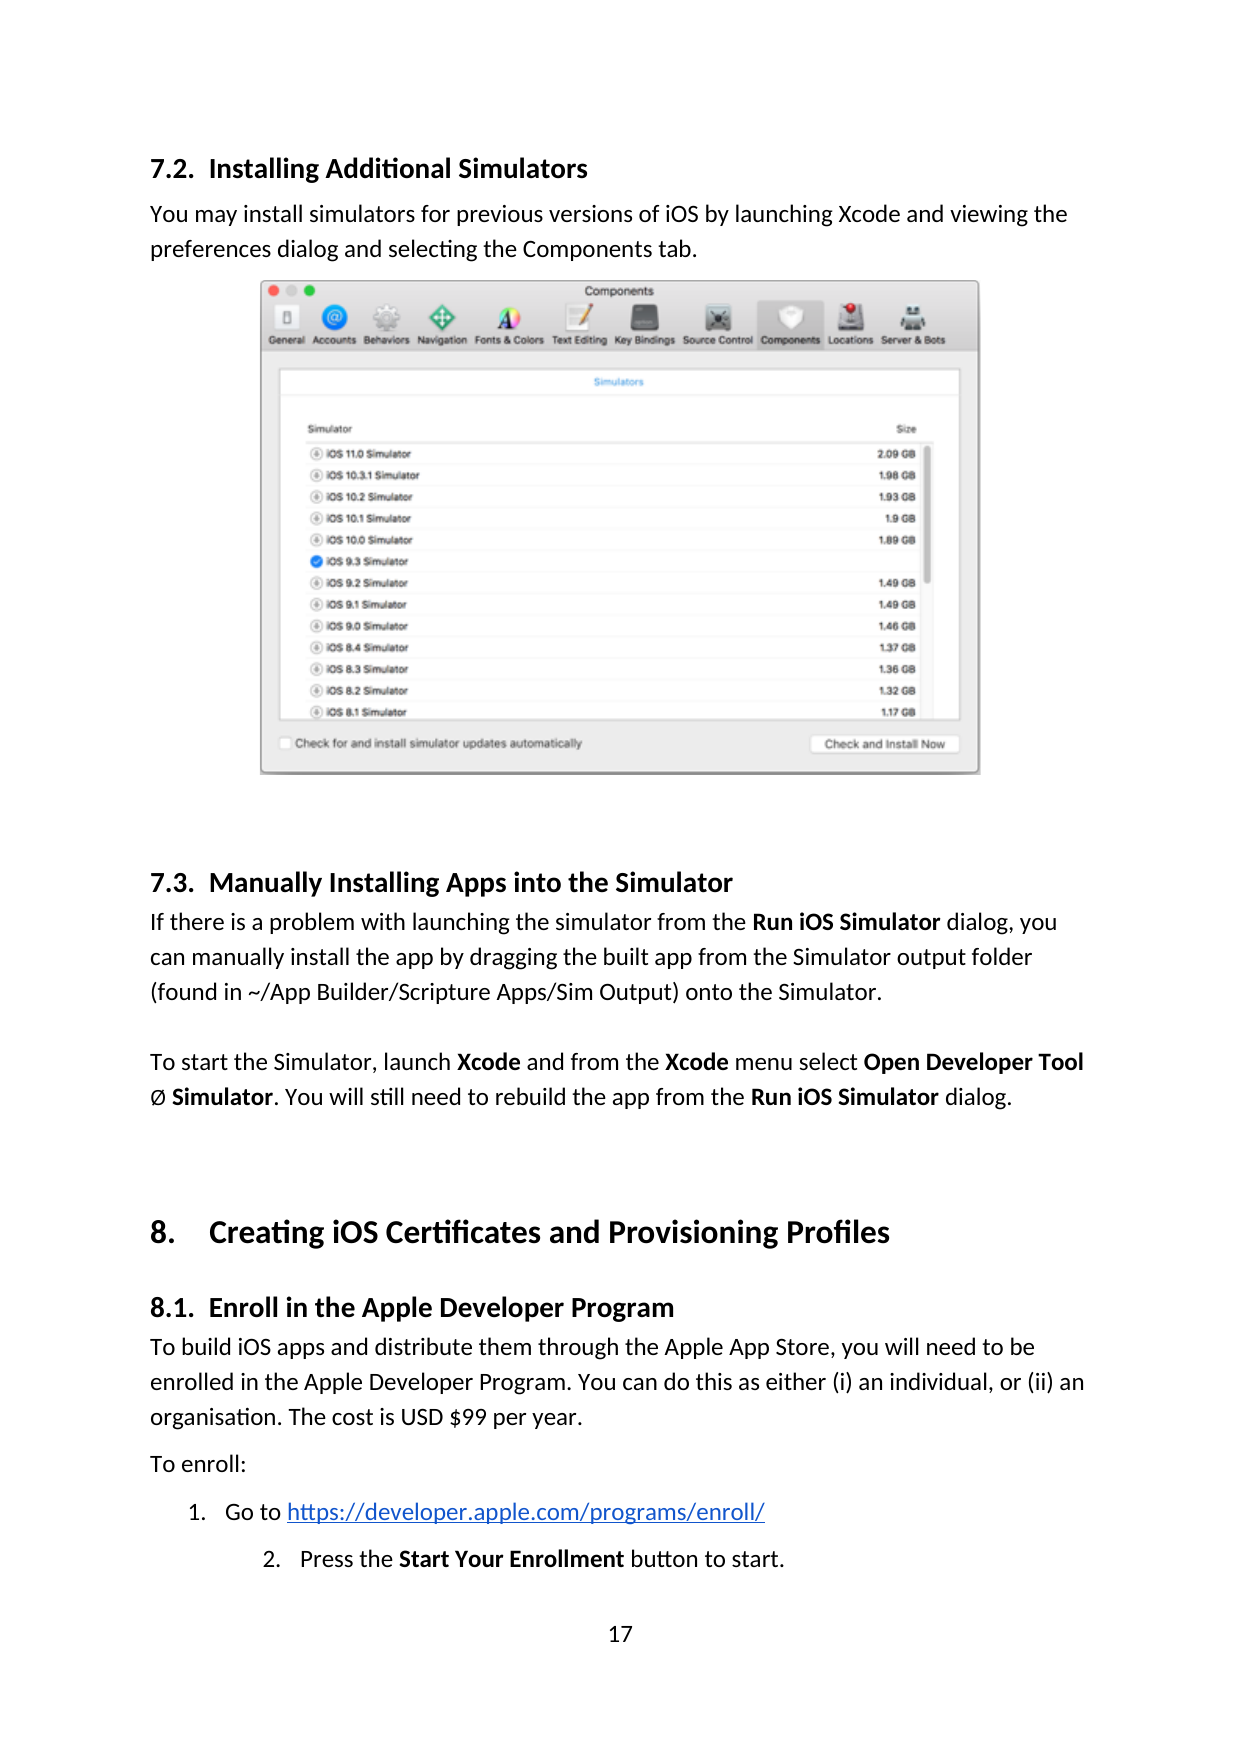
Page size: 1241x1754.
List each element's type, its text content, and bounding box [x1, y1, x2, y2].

text To start the Simulator, launch Xcode and from the Xcode menu select Open Developer Tool Ø Simulator. You will still need to rebuild the app from the Run iOS Simulator dialog. [150, 1046, 1090, 1111]
text If there is a problem with launching the simulator from the Run iOS Simulator dialog, you can manually install the app by dragging the built app from the Simulator output folder (found in ~/App Builder/Scripture Apps/Sim Output) onto the Simulator. [150, 906, 1090, 1006]
subtitle Manually Installing Apps into the Simulator [150, 864, 1090, 899]
picture [259, 280, 981, 775]
text To enroll: [150, 1448, 1090, 1479]
subtitle Creating iOS Certificates and Provisioning Profiles [150, 1211, 1090, 1251]
list Press the Start Your Enrollment button to start. [225, 1543, 1090, 1574]
subtitle Installing Additional Simulators [150, 150, 1090, 186]
list Go to https://developer.apple.com/programs/enroll/ [150, 1496, 1090, 1526]
text You may install simulators for previous versions of iOS by launching Xcode and viewing the preferences dialog and selecting the Components tab. [150, 198, 1090, 264]
subtitle Enroll in the Apple Developer Program [150, 1289, 1090, 1324]
text To build iOS apps and distribute them through the Apple App Store, you will need to be enrolled in the Apple Developer Program. You can do this as either (i) an individual, or (ii) an organisation. The cost is USD $99 per year. [150, 1331, 1090, 1431]
